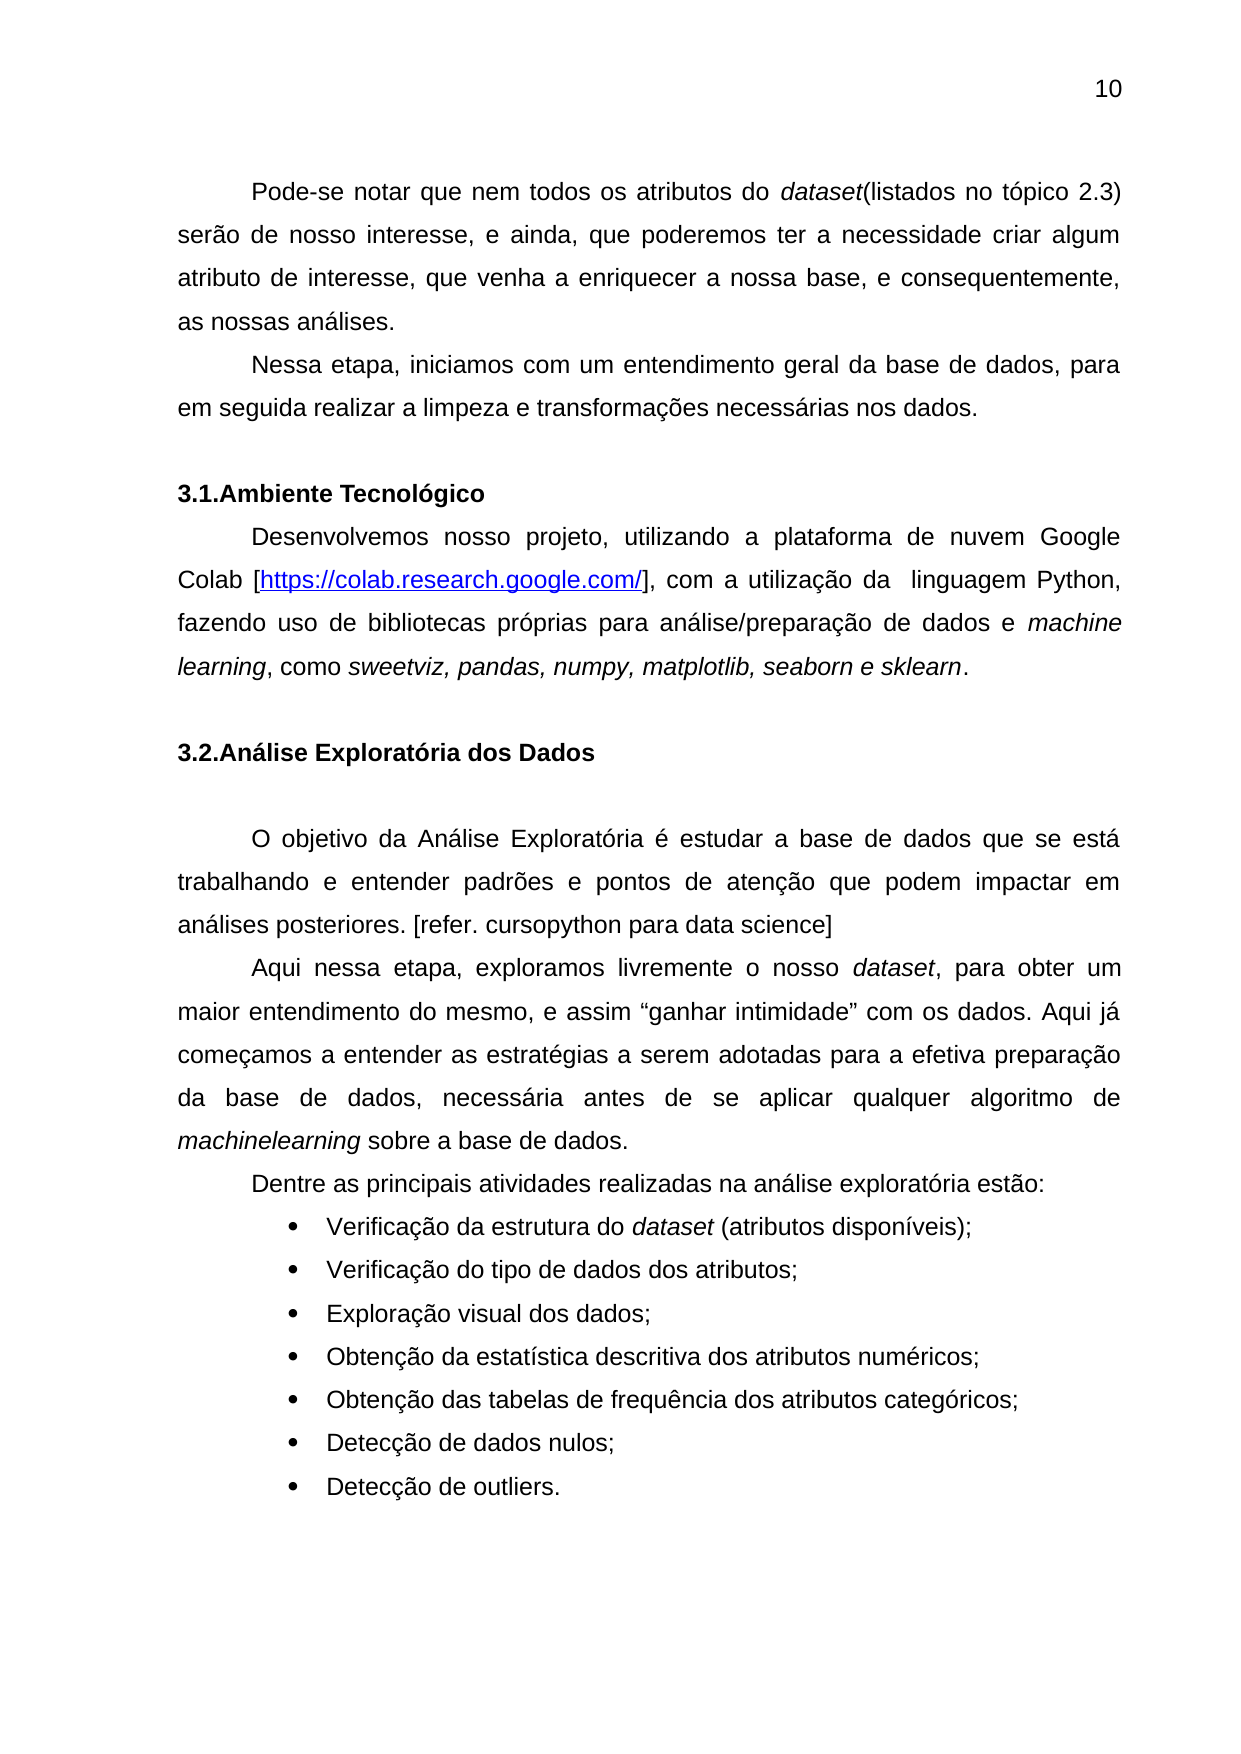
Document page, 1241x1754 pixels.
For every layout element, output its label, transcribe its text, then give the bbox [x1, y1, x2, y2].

text Pode-se notar que nem todos os atributos do dataset(listados no tópico 2.3) serão de nosso interesse, e ainda, que poderemos ter a necessidade criar algum atributo de interesse, que venha a enriquecer a nossa base, e consequentemente, as nossas análises. [177, 177, 1122, 335]
text Nessa etapa, iniciamos com um entendimento geral da base de dados, para em seguida realizar a limpeza e transformações necessárias nos dados. [177, 350, 1122, 422]
list Verificação do tipo de dados dos atributos; [288, 1255, 1122, 1284]
list Detecção de dados nulos; [288, 1428, 1122, 1457]
subtitle 3.2.Análise Exploratória dos Dados [177, 738, 1122, 767]
list Obtenção da estatística descritiva dos atributos numéricos; [288, 1342, 1122, 1371]
text O objetivo da Análise Exploratória é estudar a base de dados que se está trabalhando e entender padrões e pontos de atenção que podem impactar em análises posteriores. [refer. cursopython para data science] [177, 824, 1122, 939]
text Dentre as principais atividades realizadas na análise exploratória estão: [177, 1169, 1122, 1198]
text Aqui nessa etapa, exploramos livremente o nosso dataset, para obter um maior entendimento do mesmo, e assim “ganhar intimidade” com os dados. Aqui já começamos a entender as estratégias a serem adotadas para a efetiva preparação da base de dados, necessária antes de se aplicar qualquer algoritmo de machinelearning sobre a base de dados. [177, 953, 1122, 1155]
list Detecção de outliers. [288, 1472, 1122, 1500]
list Exploração visual dos dados; [288, 1299, 1122, 1327]
list Verificação da estrutura do dataset (atributos disponíveis); [288, 1212, 1122, 1241]
subtitle 3.1.Ambiente Tecnológico [177, 479, 1122, 508]
text Desenvolvemos nosso projeto, utilizando a plataforma de nuvem Google Colab [https://colab.research.google.com/], com a utilização da linguagem Python, fazendo uso de bibliotecas próprias para análise/preparação de dados e machine learning, como sweetviz, pandas, numpy, matplotlib, seaborn e sklearn. [177, 522, 1122, 680]
list Obtenção das tabelas de frequência dos atributos categóricos; [288, 1385, 1122, 1414]
